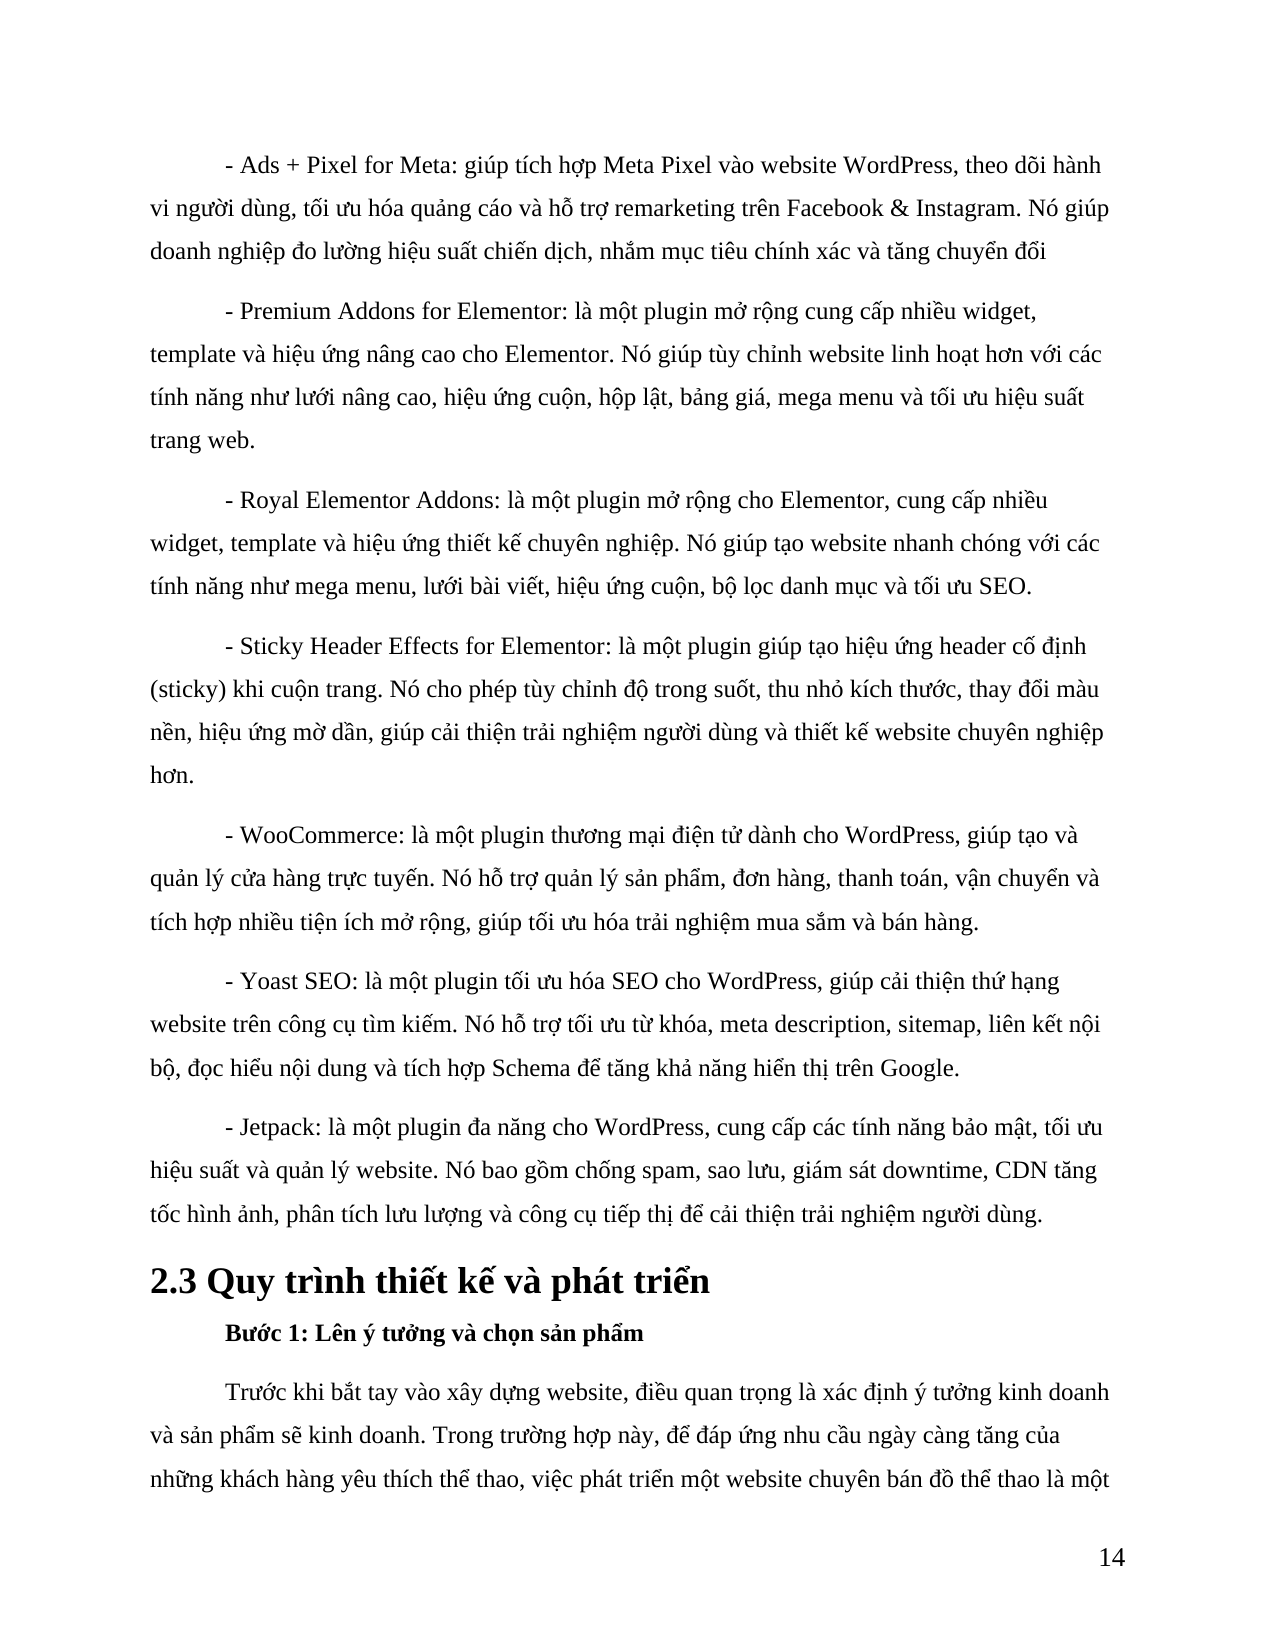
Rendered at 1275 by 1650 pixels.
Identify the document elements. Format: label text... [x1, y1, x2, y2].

subtitle 2.3 Quy trình thiết kế và phát triển [150, 1258, 1125, 1302]
text - Jetpack: là một plugin đa năng cho WordPress, cung cấp các tính năng bảo mật, tối ưu hiệu suất và quản lý website. Nó bao gồm chống spam, sao lưu, giám sát downtime, CDN tăng tốc hình ảnh, phân tích lưu lượng và công cụ tiếp thị để cải thiện trải nghiệm người dùng. [150, 1112, 1125, 1227]
text - Ads + Pixel for Meta: giúp tích hợp Meta Pixel vào website WordPress, theo dõi hành vi người dùng, tối ưu hóa quảng cáo và hỗ trợ remarketing trên Facebook & Instagram. Nó giúp doanh nghiệp đo lường hiệu suất chiến dịch, nhắm mục tiêu chính xác và tăng chuyển đổi [150, 150, 1125, 265]
text - Premium Addons for Elementor: là một plugin mở rộng cung cấp nhiều widget, template và hiệu ứng nâng cao cho Elementor. Nó giúp tùy chỉnh website linh hoạt hơn với các tính năng như lưới nâng cao, hiệu ứng cuộn, hộp lật, bảng giá, mega menu và tối ưu hiệu suất trang web. [150, 296, 1125, 454]
text - Royal Elementor Addons: là một plugin mở rộng cho Elementor, cung cấp nhiều widget, template và hiệu ứng thiết kế chuyên nghiệp. Nó giúp tạo website nhanh chóng với các tính năng như mega menu, lưới bài viết, hiệu ứng cuộn, bộ lọc danh mục và tối ưu SEO. [150, 485, 1125, 600]
text - WooCommerce: là một plugin thương mại điện tử dành cho WordPress, giúp tạo và quản lý cửa hàng trực tuyến. Nó hỗ trợ quản lý sản phẩm, đơn hàng, thanh toán, vận chuyển và tích hợp nhiều tiện ích mở rộng, giúp tối ưu hóa trải nghiệm mua sắm và bán hàng. [150, 820, 1125, 935]
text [150, 1377, 1125, 1492]
text - Yoast SEO: là một plugin tối ưu hóa SEO cho WordPress, giúp cải thiện thứ hạng website trên công cụ tìm kiếm. Nó hỗ trợ tối ưu từ khóa, meta description, sitemap, liên kết nội bộ, đọc hiểu nội dung và tích hợp Schema để tăng khả năng hiển thị trên Google. [150, 966, 1125, 1081]
text - Sticky Header Effects for Elementor: là một plugin giúp tạo hiệu ứng header cố định (sticky) khi cuộn trang. Nó cho phép tùy chỉnh độ trong suốt, thu nhỏ kích thước, thay đổi màu nền, hiệu ứng mờ dần, giúp cải thiện trải nghiệm người dùng và thiết kế website chuyên nghiệp hơn. [150, 631, 1125, 789]
text Bước 1: Lên ý tưởng và chọn sản phẩm [150, 1318, 1125, 1346]
